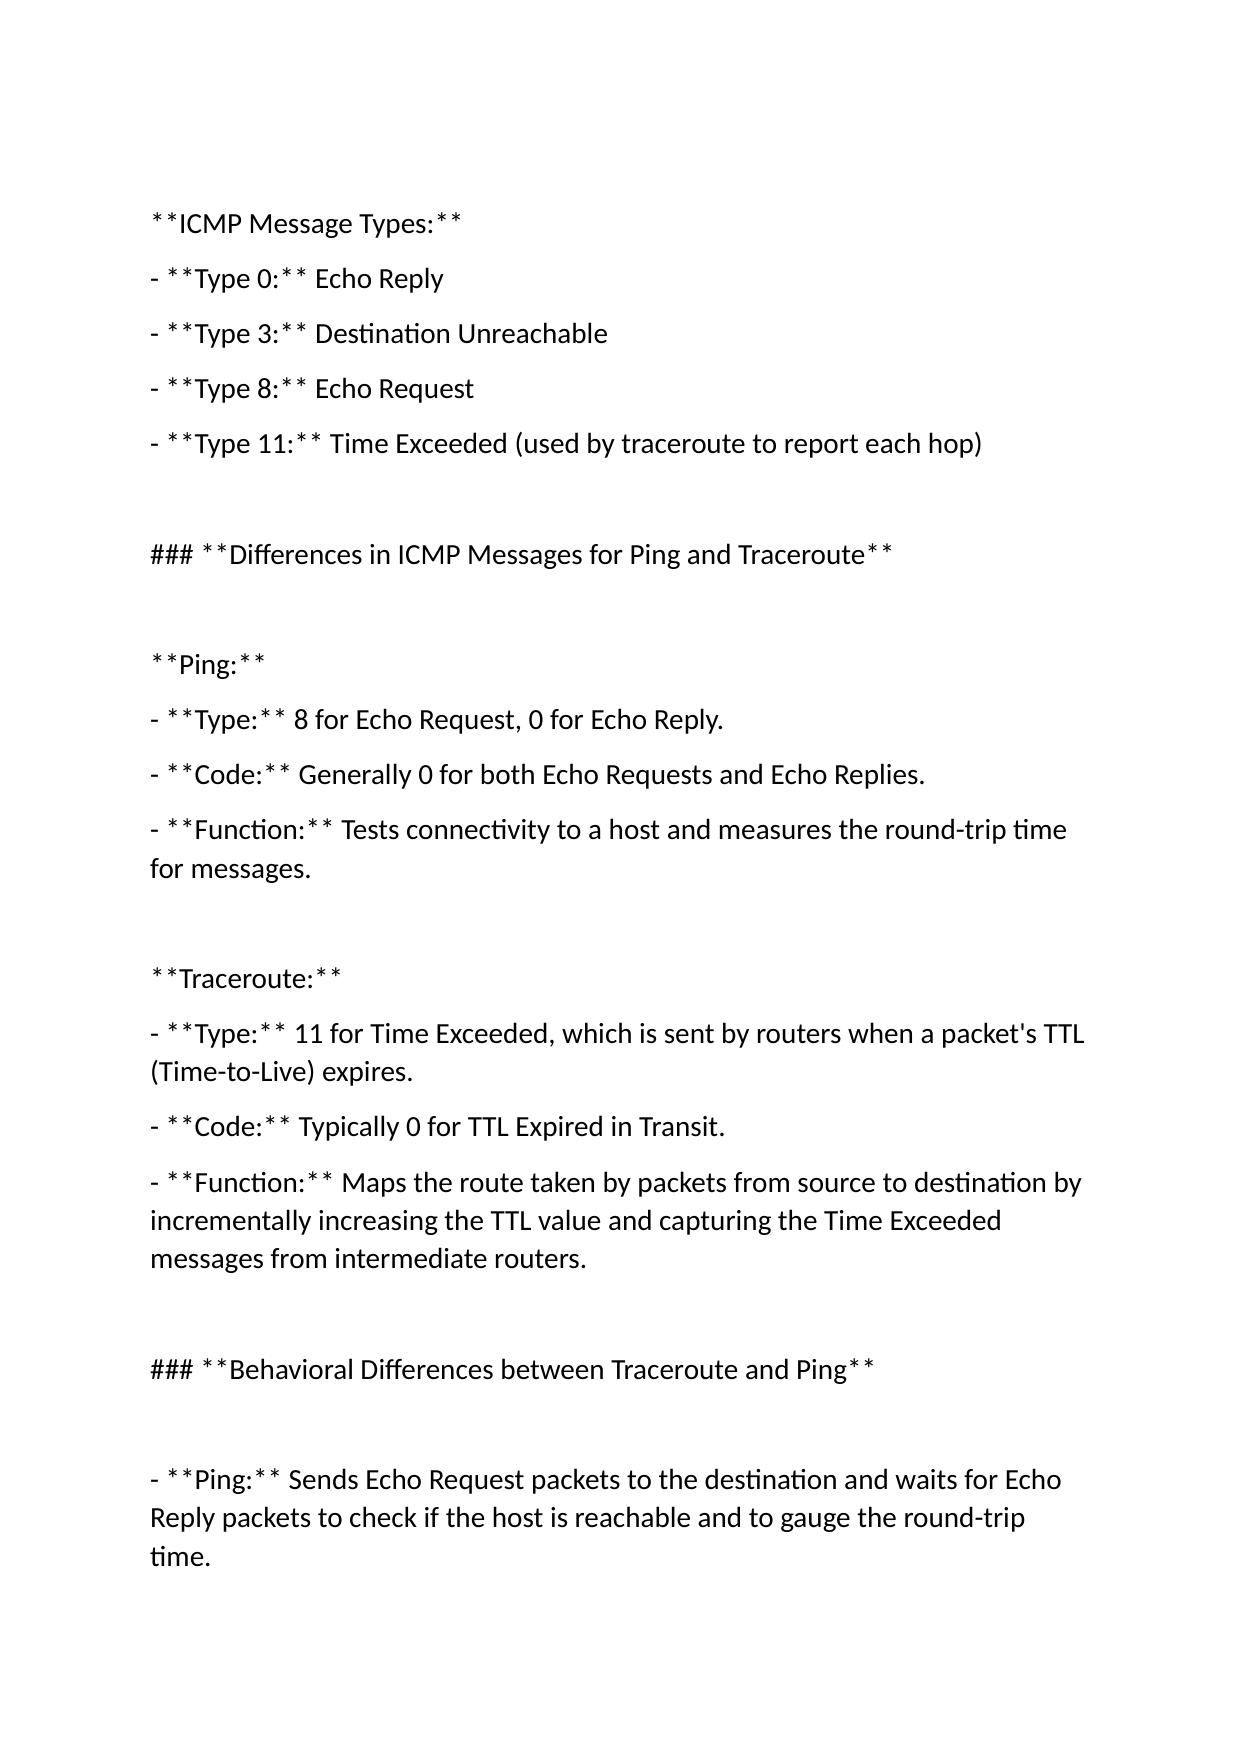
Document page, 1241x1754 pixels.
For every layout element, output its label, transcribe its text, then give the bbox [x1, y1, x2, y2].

text - **Type 8:** Echo Request [150, 370, 1090, 406]
text - **Ping:** Sends Echo Request packets to the destination and waits for Echo Reply packets to check if the host is reachable and to gauge the round-trip time. [150, 1461, 1090, 1573]
text - **Code:** Generally 0 for both Echo Requests and Echo Replies. [150, 756, 1090, 792]
text **ICMP Message Types:** [150, 205, 1090, 241]
text **Traceroute:** [150, 960, 1090, 996]
text - **Type 0:** Echo Reply [150, 260, 1090, 296]
text **Ping:** [150, 646, 1090, 682]
text - **Function:** Tests connectivity to a host and measures the round-trip time for messages. [150, 811, 1090, 885]
text ### **Differences in ICMP Messages for Ping and Traceroute** [150, 536, 1090, 571]
text - **Function:** Maps the route taken by packets from source to destination by incrementally increasing the TTL value and capturing the Time Exceeded messages from intermediate routers. [150, 1164, 1090, 1276]
text ### **Behavioral Differences between Traceroute and Ping** [150, 1351, 1090, 1386]
text - **Code:** Typically 0 for TTL Expired in Transit. [150, 1108, 1090, 1144]
text - **Type:** 11 for Time Exceeded, which is sent by routers when a packet's TTL (Time-to-Live) expires. [150, 1015, 1090, 1089]
text - **Type 3:** Destination Unreachable [150, 315, 1090, 351]
text - **Type 11:** Time Exceeded (used by traceroute to report each hop) [150, 426, 1090, 461]
text - **Type:** 8 for Echo Request, 0 for Echo Reply. [150, 701, 1090, 737]
